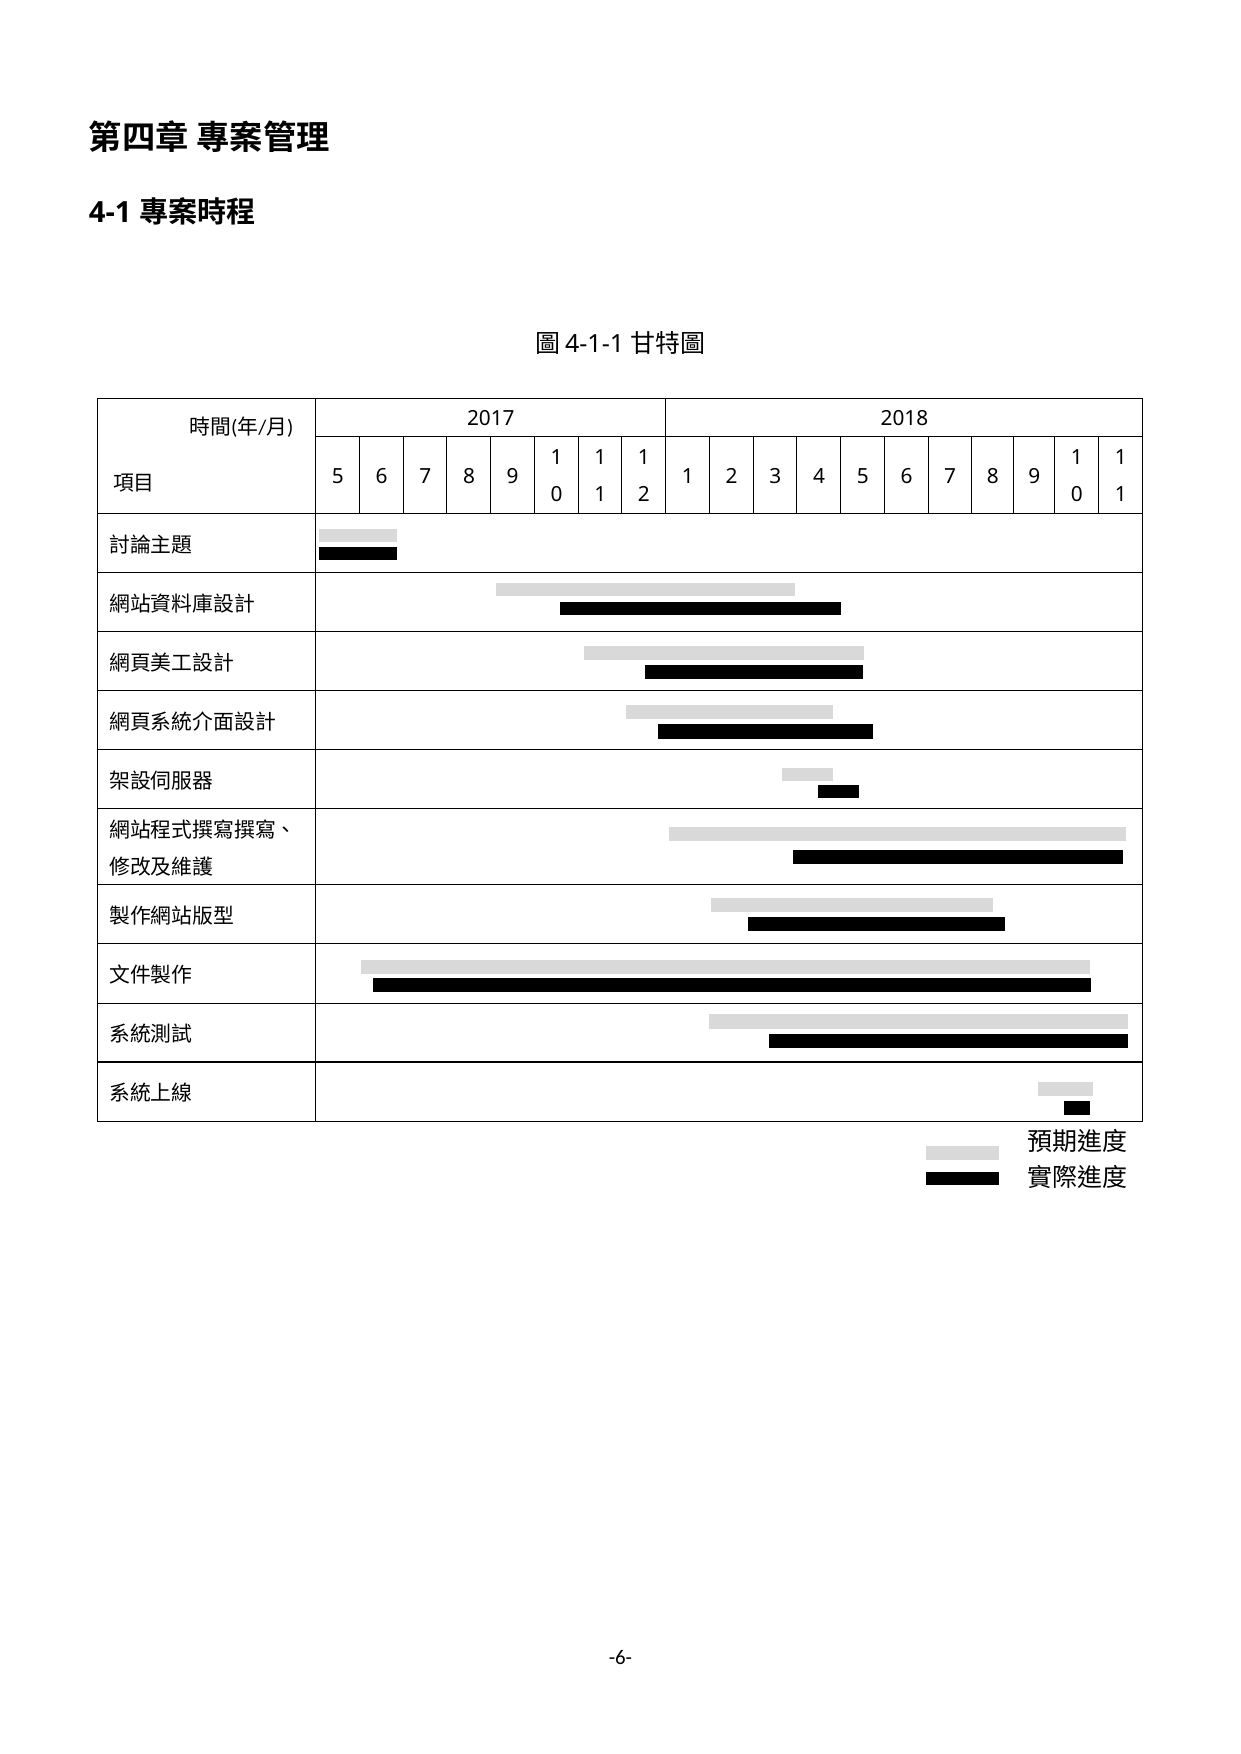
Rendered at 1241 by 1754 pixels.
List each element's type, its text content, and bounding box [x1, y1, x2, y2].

table_cell 1 [666, 437, 709, 513]
table_header [98, 399, 315, 513]
table_cell 7 [404, 437, 446, 513]
text 第四章 專案管理 [89, 98, 1152, 173]
table_cell 9 [491, 437, 534, 513]
text 圖4-1-1 甘特圖 [89, 323, 1152, 360]
table_cell 網站程式撰寫撰寫、修改及維護 [98, 809, 315, 884]
table_cell 5 [316, 437, 359, 513]
table_cell 製作網站版型 [98, 885, 315, 943]
table_cell 5 [841, 437, 884, 513]
table_cell [316, 632, 1142, 690]
text 4-1 專案時程 [89, 173, 1152, 248]
table_cell 網頁美工設計 [98, 632, 315, 690]
table_cell 討論主題 [98, 514, 315, 572]
table_cell 網頁系統介面設計 [98, 691, 315, 749]
table_cell [316, 885, 1142, 943]
table_cell [316, 809, 1142, 884]
table_cell 3 [754, 437, 796, 513]
table_cell 8 [972, 437, 1013, 513]
table_cell [316, 514, 1142, 572]
table_header 2018 [666, 399, 1142, 436]
table_cell 11 [1099, 437, 1142, 513]
table_cell 11 [579, 437, 621, 513]
table_cell 系統測試 [98, 1004, 315, 1061]
table_cell [316, 750, 1142, 808]
table_cell 8 [447, 437, 490, 513]
table_cell 6 [885, 437, 928, 513]
table_cell 12 [622, 437, 665, 513]
table_cell 10 [1055, 437, 1098, 513]
table_cell 系統上線 [98, 1063, 315, 1121]
table_cell [316, 1063, 1142, 1121]
table_header 2017 [316, 399, 665, 436]
table_cell [316, 944, 1142, 1002]
table_cell 文件製作 [98, 944, 315, 1002]
table_cell [316, 573, 1142, 631]
table_cell 網站資料庫設計 [98, 573, 315, 631]
table_cell 7 [929, 437, 971, 513]
table_cell 2 [710, 437, 753, 513]
table_cell 9 [1014, 437, 1054, 513]
table_cell [316, 1004, 1142, 1061]
table_cell 6 [360, 437, 403, 513]
table_cell 架設伺服器 [98, 750, 315, 808]
table_cell [316, 691, 1142, 749]
table_cell 4 [797, 437, 840, 513]
table_cell 10 [535, 437, 578, 513]
